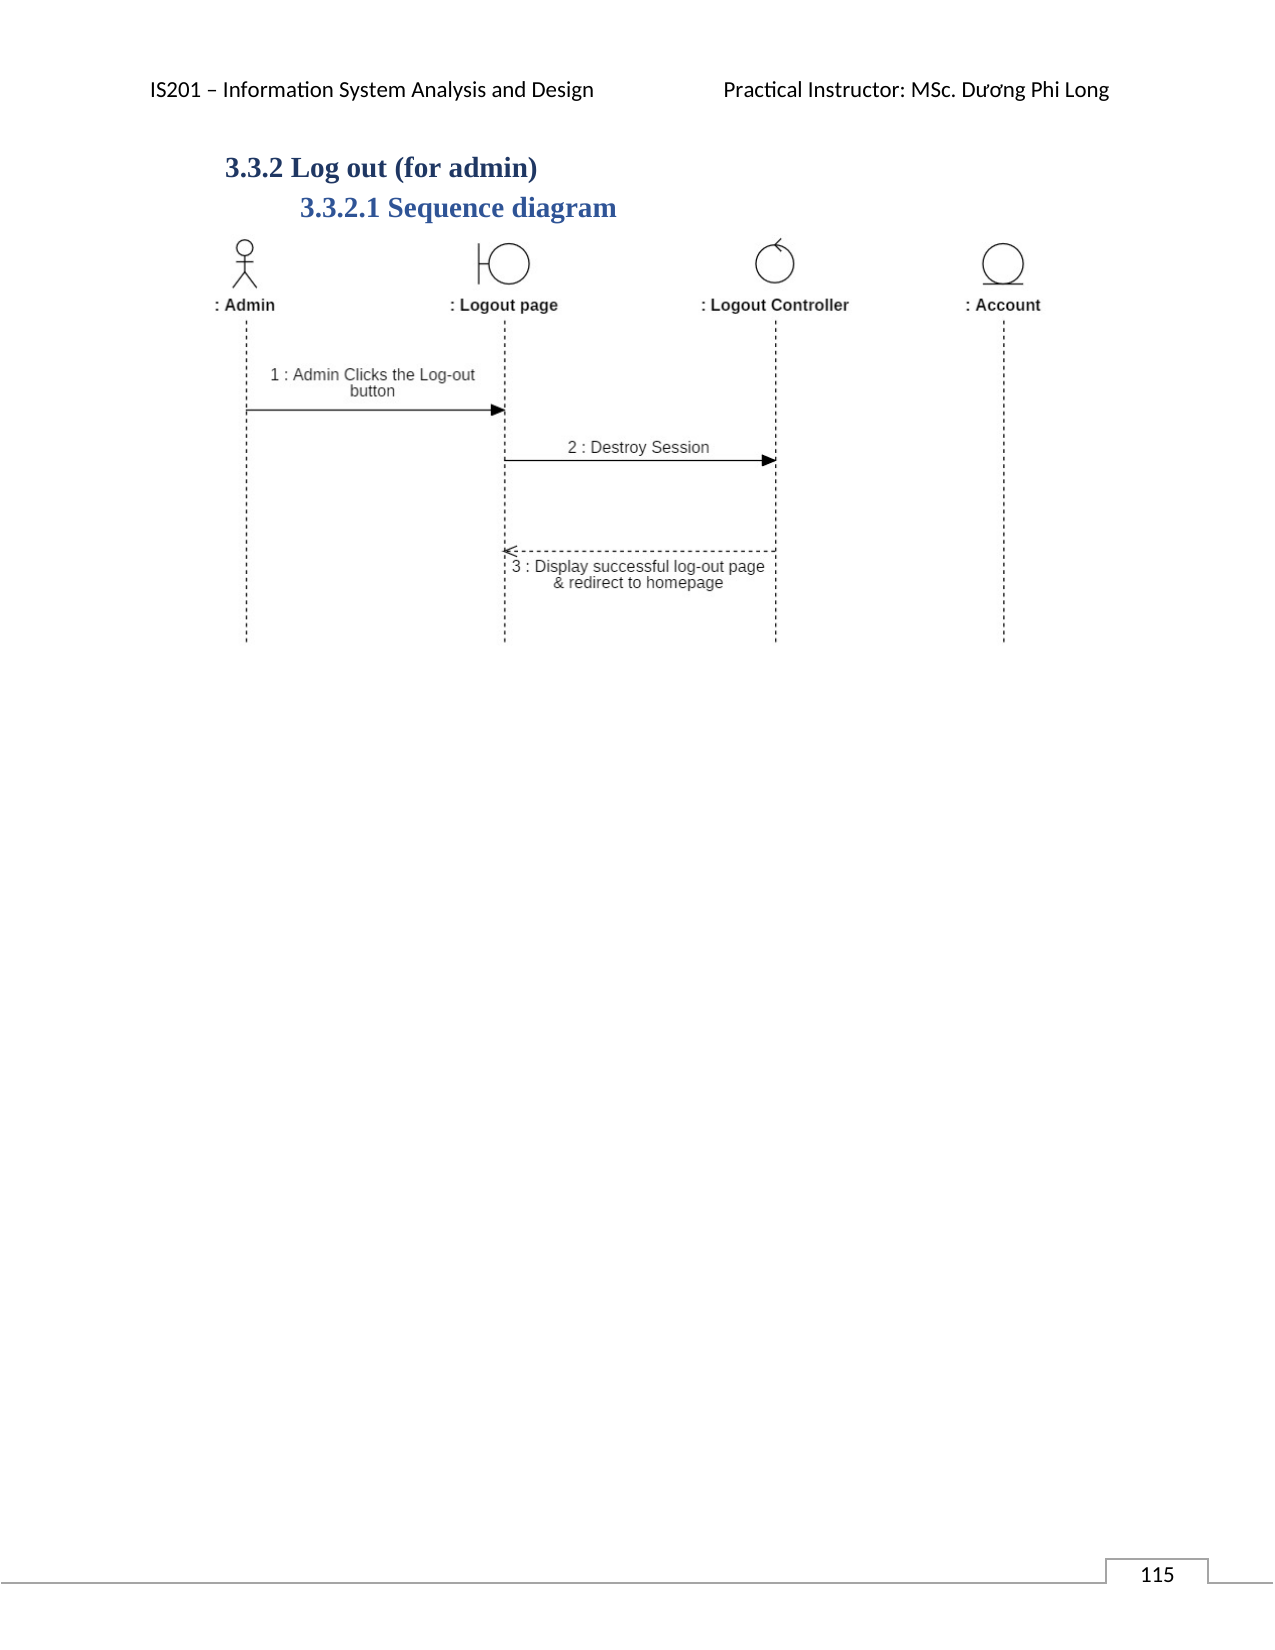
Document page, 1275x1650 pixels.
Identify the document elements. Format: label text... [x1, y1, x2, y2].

subtitle 3.3.2 Log out (for admin) [225, 150, 1125, 183]
subtitle 3.3.2.1 Sequence diagram [225, 190, 1125, 224]
picture [150, 226, 1124, 692]
